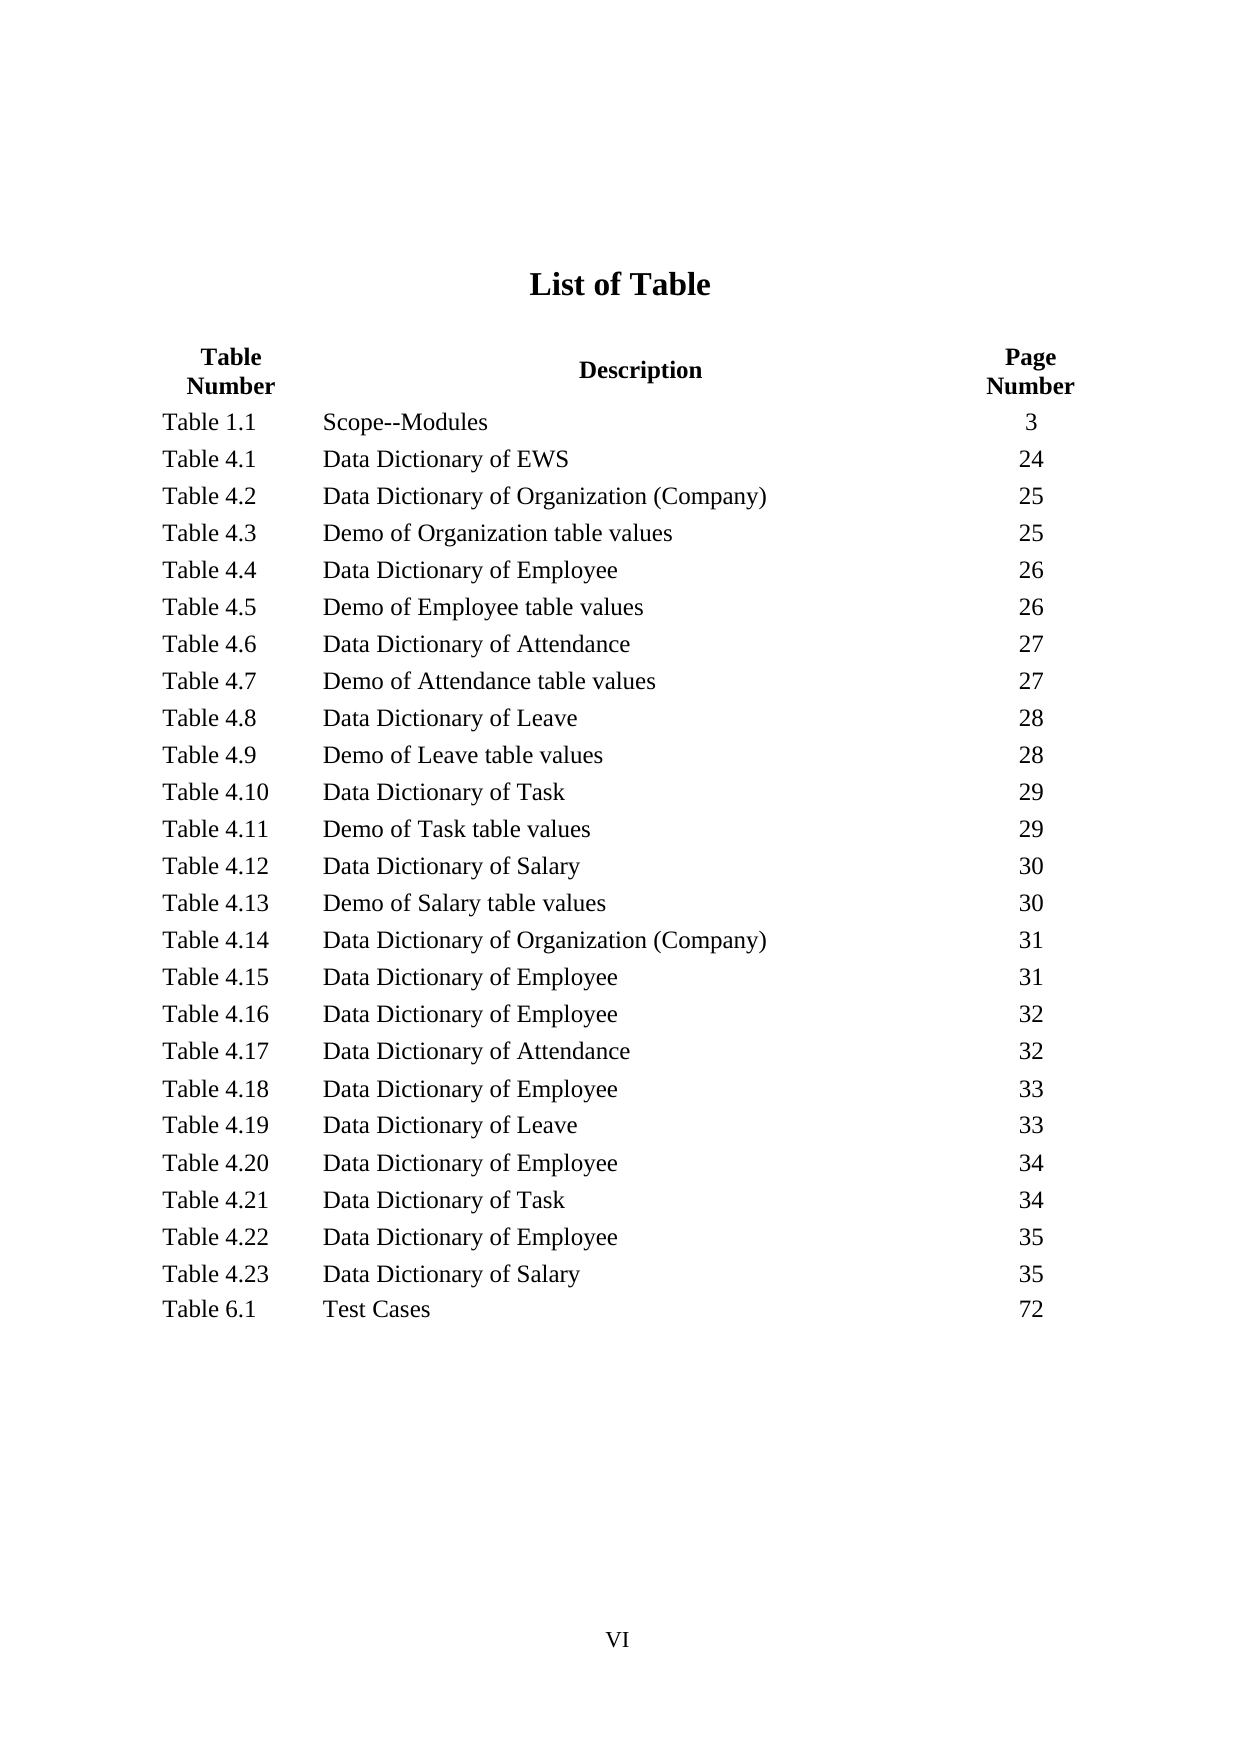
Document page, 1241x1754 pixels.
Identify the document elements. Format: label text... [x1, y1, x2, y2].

table_cell Data Dictionary of Leave [299, 700, 877, 737]
table_cell Table 4.6 [141, 625, 299, 662]
table_cell Table 4.9 [141, 737, 299, 774]
table_cell 29 [877, 774, 1096, 811]
table_cell 3 [877, 403, 1096, 440]
table_cell 33 [877, 1070, 1096, 1107]
table_cell 28 [877, 737, 1096, 774]
table_cell 24 [877, 440, 1096, 477]
table_cell Demo of Organization table values [299, 514, 877, 551]
table_cell Table 4.13 [141, 885, 299, 922]
table_cell 29 [877, 811, 1096, 848]
table_cell 27 [877, 663, 1096, 699]
table_cell Table 4.14 [141, 922, 299, 959]
table_cell 25 [877, 477, 1096, 514]
table_cell Table 4.23 [141, 1255, 299, 1292]
subtitle List of Table [130, 264, 1110, 303]
table_cell Data Dictionary of Attendance [299, 1033, 877, 1070]
table_cell Data Dictionary of Salary [299, 1255, 877, 1292]
table_cell 26 [877, 551, 1096, 588]
table_cell Table 4.18 [141, 1070, 299, 1107]
table_cell Data Dictionary of Employee [299, 959, 877, 996]
table_header Table Number [141, 342, 299, 403]
table_cell Table 4.10 [141, 774, 299, 811]
table_cell Table 4.15 [141, 959, 299, 996]
table_cell Demo of Task table values [299, 811, 877, 848]
table_cell Data Dictionary of Task [299, 774, 877, 811]
table_cell Demo of Salary table values [299, 885, 877, 922]
table_cell 35 [877, 1255, 1096, 1292]
table_cell Table 4.22 [141, 1218, 299, 1255]
table_cell Table 4.20 [141, 1144, 299, 1181]
table_cell Test Cases [299, 1292, 877, 1325]
table_cell Table 1.1 [141, 403, 299, 440]
table_cell Table 4.8 [141, 700, 299, 737]
table_cell Data Dictionary of Organization (Company) [299, 922, 877, 959]
table_cell 32 [877, 1033, 1096, 1070]
table_cell Demo of Attendance table values [299, 663, 877, 699]
table_cell Table 4.5 [141, 588, 299, 625]
table_cell Table 4.17 [141, 1033, 299, 1070]
table_cell Data Dictionary of Employee [299, 551, 877, 588]
table_cell Data Dictionary of Employee [299, 996, 877, 1033]
table_cell 30 [877, 885, 1096, 922]
table_cell Table 4.19 [141, 1107, 299, 1144]
table_cell Demo of Employee table values [299, 588, 877, 625]
table_cell 30 [877, 848, 1096, 885]
table_cell Table 4.4 [141, 551, 299, 588]
table_cell Table 4.1 [141, 440, 299, 477]
table_cell Table 4.12 [141, 848, 299, 885]
table_cell Data Dictionary of Employee [299, 1218, 877, 1255]
table_cell 25 [877, 514, 1096, 551]
table_cell Data Dictionary of Employee [299, 1144, 877, 1181]
table_cell Table 6.1 [141, 1292, 299, 1325]
table_cell Table 4.11 [141, 811, 299, 848]
table_cell 72 [877, 1292, 1096, 1325]
table_cell 34 [877, 1181, 1096, 1218]
table_cell 33 [877, 1107, 1096, 1144]
table_cell Table 4.16 [141, 996, 299, 1033]
table_cell Data Dictionary of Employee [299, 1070, 877, 1107]
table_cell 27 [877, 625, 1096, 662]
table_cell 31 [877, 922, 1096, 959]
table_cell Table 4.7 [141, 663, 299, 699]
table_cell Demo of Leave table values [299, 737, 877, 774]
table_cell Table 4.3 [141, 514, 299, 551]
table_cell 28 [877, 700, 1096, 737]
table_cell Data Dictionary of Attendance [299, 625, 877, 662]
table_cell 34 [877, 1144, 1096, 1181]
table_header Page Number [877, 342, 1096, 403]
table_cell Table 4.2 [141, 477, 299, 514]
table_cell Data Dictionary of EWS [299, 440, 877, 477]
table_cell 35 [877, 1218, 1096, 1255]
table_cell Data Dictionary of Leave [299, 1107, 877, 1144]
table_cell Data Dictionary of Task [299, 1181, 877, 1218]
table_cell 31 [877, 959, 1096, 996]
table_cell 32 [877, 996, 1096, 1033]
table_cell Table 4.21 [141, 1181, 299, 1218]
table_cell Scope--Modules [299, 403, 877, 440]
table_header Description [299, 342, 877, 403]
table_cell Data Dictionary of Salary [299, 848, 877, 885]
table_cell Data Dictionary of Organization (Company) [299, 477, 877, 514]
table_cell 26 [877, 588, 1096, 625]
